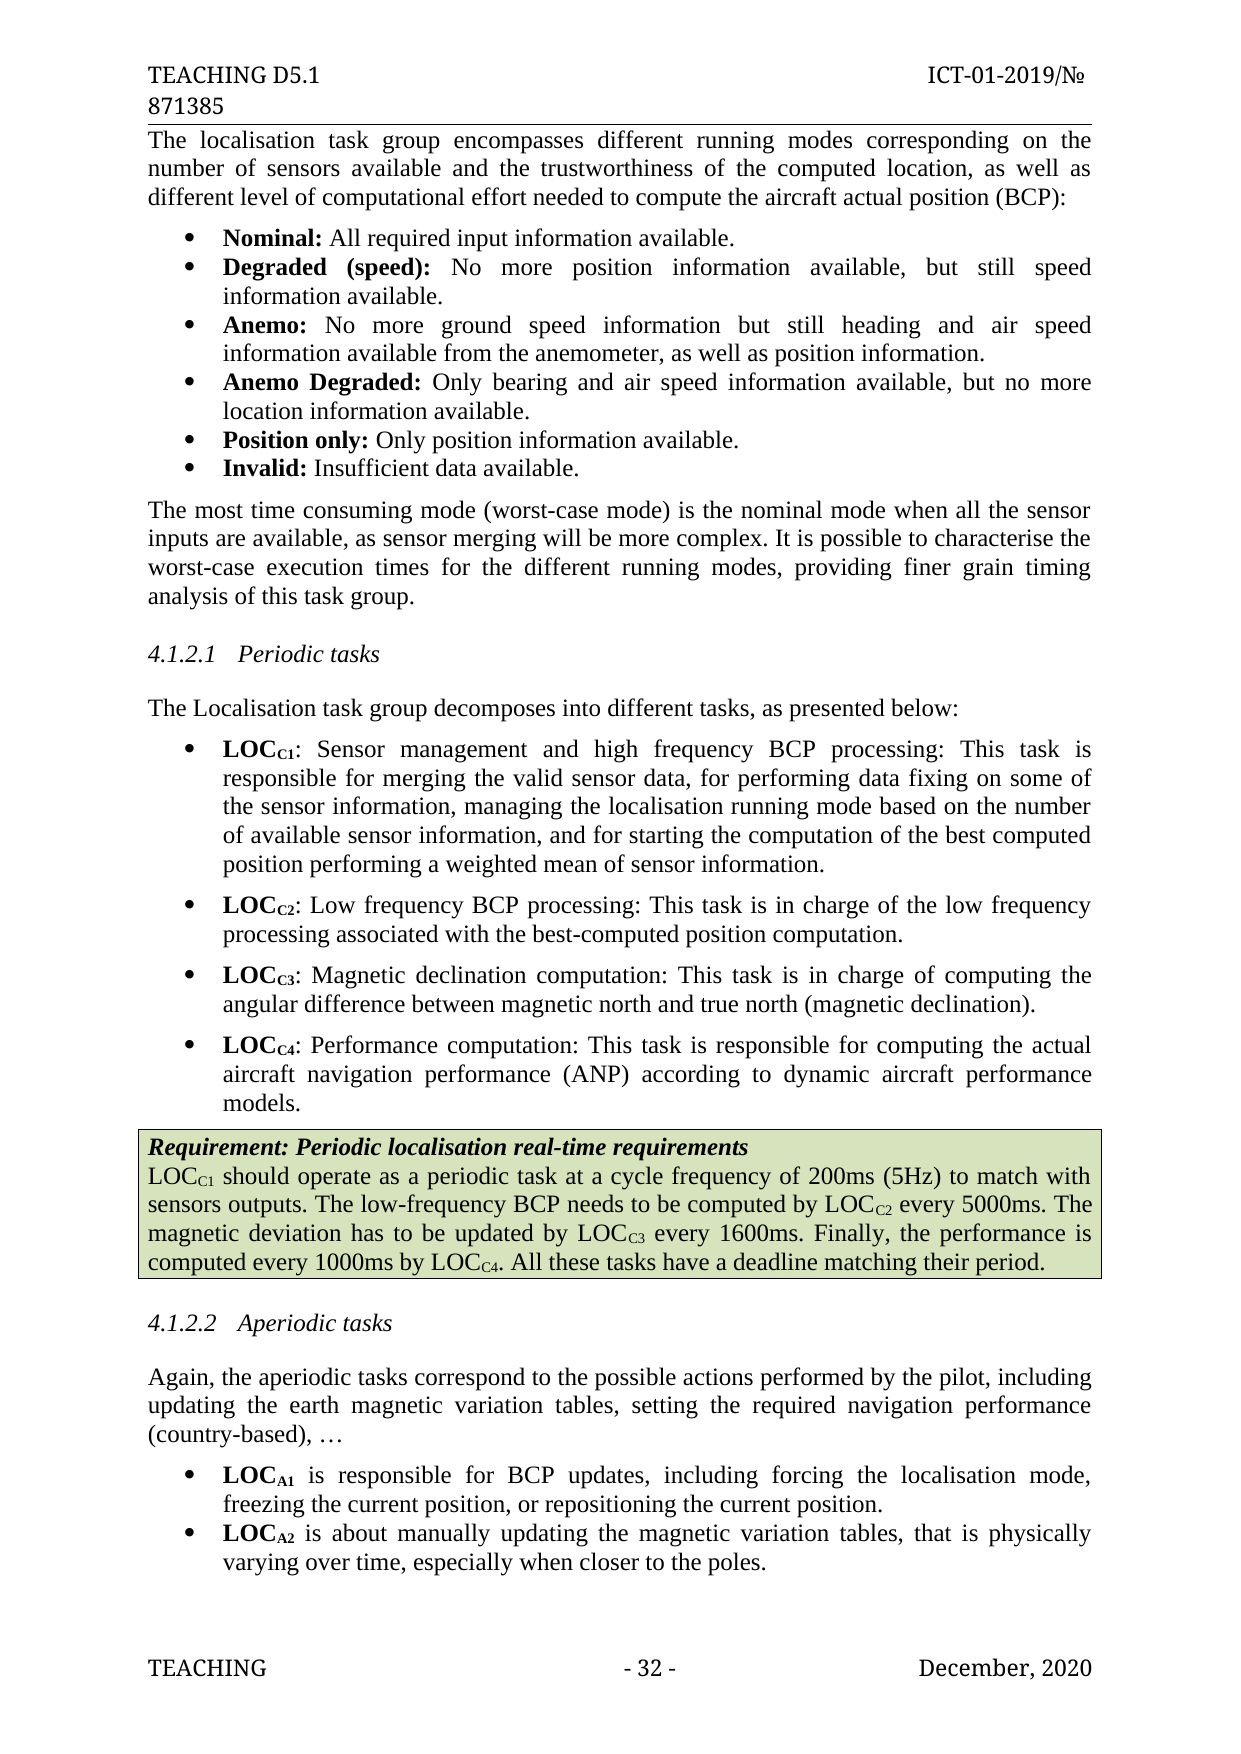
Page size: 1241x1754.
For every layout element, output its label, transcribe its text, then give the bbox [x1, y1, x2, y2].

list Nominal: All required input information available. [185, 223, 1092, 252]
text Again, the aperiodic tasks correspond to the possible actions performed by the pilot, including updating the earth magnetic variation tables, setting the required navigation performance (country-based), … [148, 1362, 1092, 1448]
list Anemo Degraded: Only bearing and air speed information available, but no more location information available. [185, 367, 1092, 425]
title Requirement: Periodic localisation real-time requirements [139, 1130, 1101, 1161]
text The Localisation task group decomposes into different tasks, as presented below: [148, 693, 1092, 721]
list Invalid: Insufficient data available. [185, 453, 1092, 482]
text The localisation task group encompasses different running modes corresponding on the number of sensors available and the trustworthiness of the computed location, as well as different level of computational effort needed to compute the aircraft actual position (BCP): [148, 125, 1092, 211]
list Anemo: No more ground speed information but still heading and air speed information available from the anemometer, as well as position information. [185, 310, 1092, 367]
subtitle Aperiodic tasks [148, 1308, 1092, 1337]
list Degraded (speed): No more position information available, but still speed information available. [185, 252, 1092, 310]
text LOCC1 should operate as a periodic task at a cycle frequency of 200ms (5Hz) to match with sensors outputs. The low-frequency BCP needs to be computed by LOCC2 every 5000ms. The magnetic deviation has to be updated by LOCC3 every 1600ms. Finally, the performance is computed every 1000ms by LOCC4. All these tasks have a deadline matching their period. [139, 1161, 1101, 1278]
list LOCC4: Performance computation: This task is responsible for computing the actual aircraft navigation performance (ANP) according to dynamic aircraft performance models. [185, 1030, 1092, 1116]
list LOCC2: Low frequency BCP processing: This task is in charge of the low frequency processing associated with the best-computed position computation. [185, 890, 1092, 948]
text The most time consuming mode (worst-case mode) is the nominal mode when all the sensor inputs are available, as sensor merging will be more complex. It is possible to characterise the worst-case execution times for the different running modes, providing finer grain timing analysis of this task group. [148, 495, 1092, 610]
list LOCA1 is responsible for BCP updates, including forcing the localisation mode, freezing the current position, or repositioning the current position. [185, 1461, 1092, 1518]
list Position only: Only position information available. [185, 425, 1092, 453]
list LOCC3: Magnetic declination computation: This task is in charge of computing the angular difference between magnetic north and true north (magnetic declination). [185, 960, 1092, 1018]
list LOCC1: Sensor management and high frequency BCP processing: This task is responsible for merging the valid sensor data, for performing data fixing on some of the sensor information, managing the localisation running mode based on the number of available sensor information, and for starting the computation of the best computed position performing a weighted mean of sensor information. [185, 734, 1092, 878]
subtitle Periodic tasks [148, 639, 1092, 668]
list LOCA2 is about manually updating the magnetic variation tables, that is physically varying over time, especially when closer to the poles. [185, 1518, 1092, 1576]
